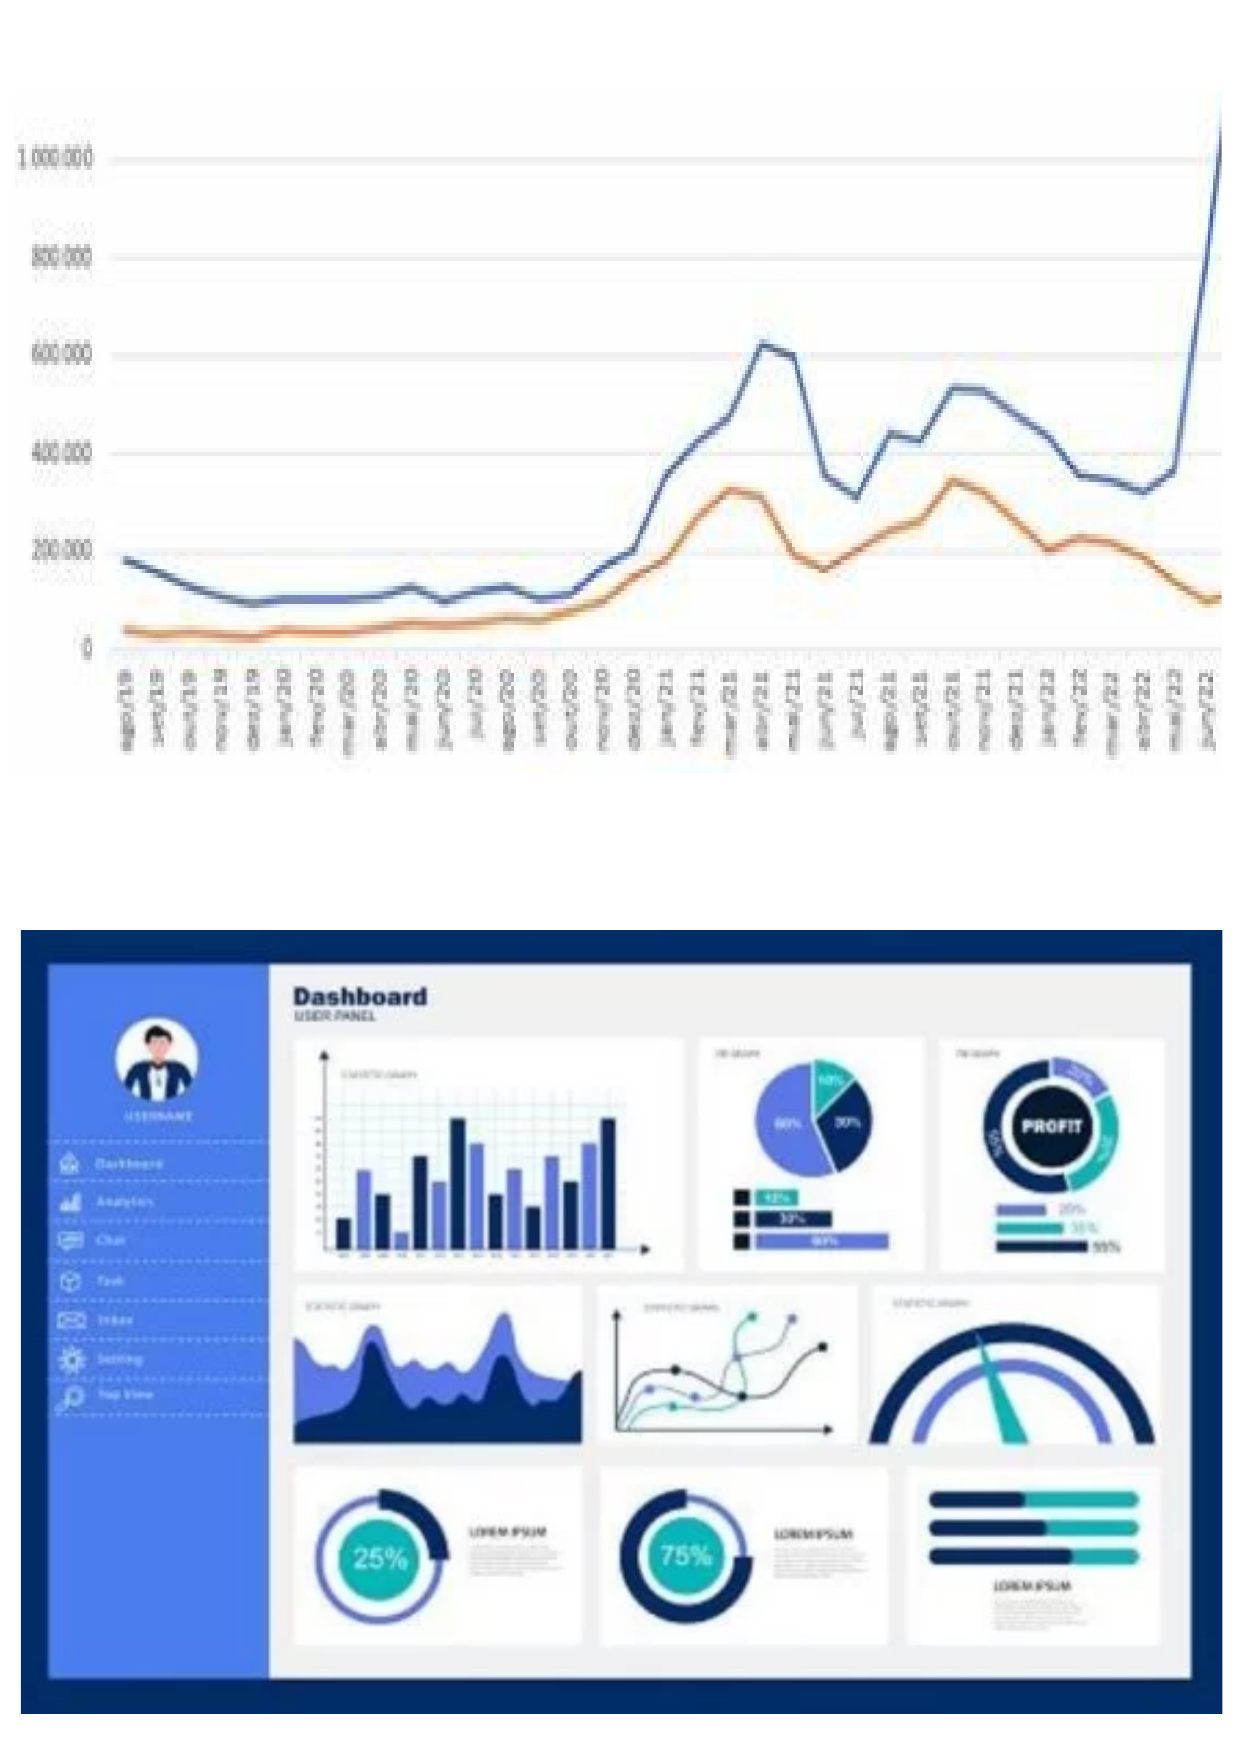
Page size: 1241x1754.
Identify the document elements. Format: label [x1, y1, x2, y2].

picture [13, 93, 1222, 773]
picture [20, 930, 1223, 1714]
